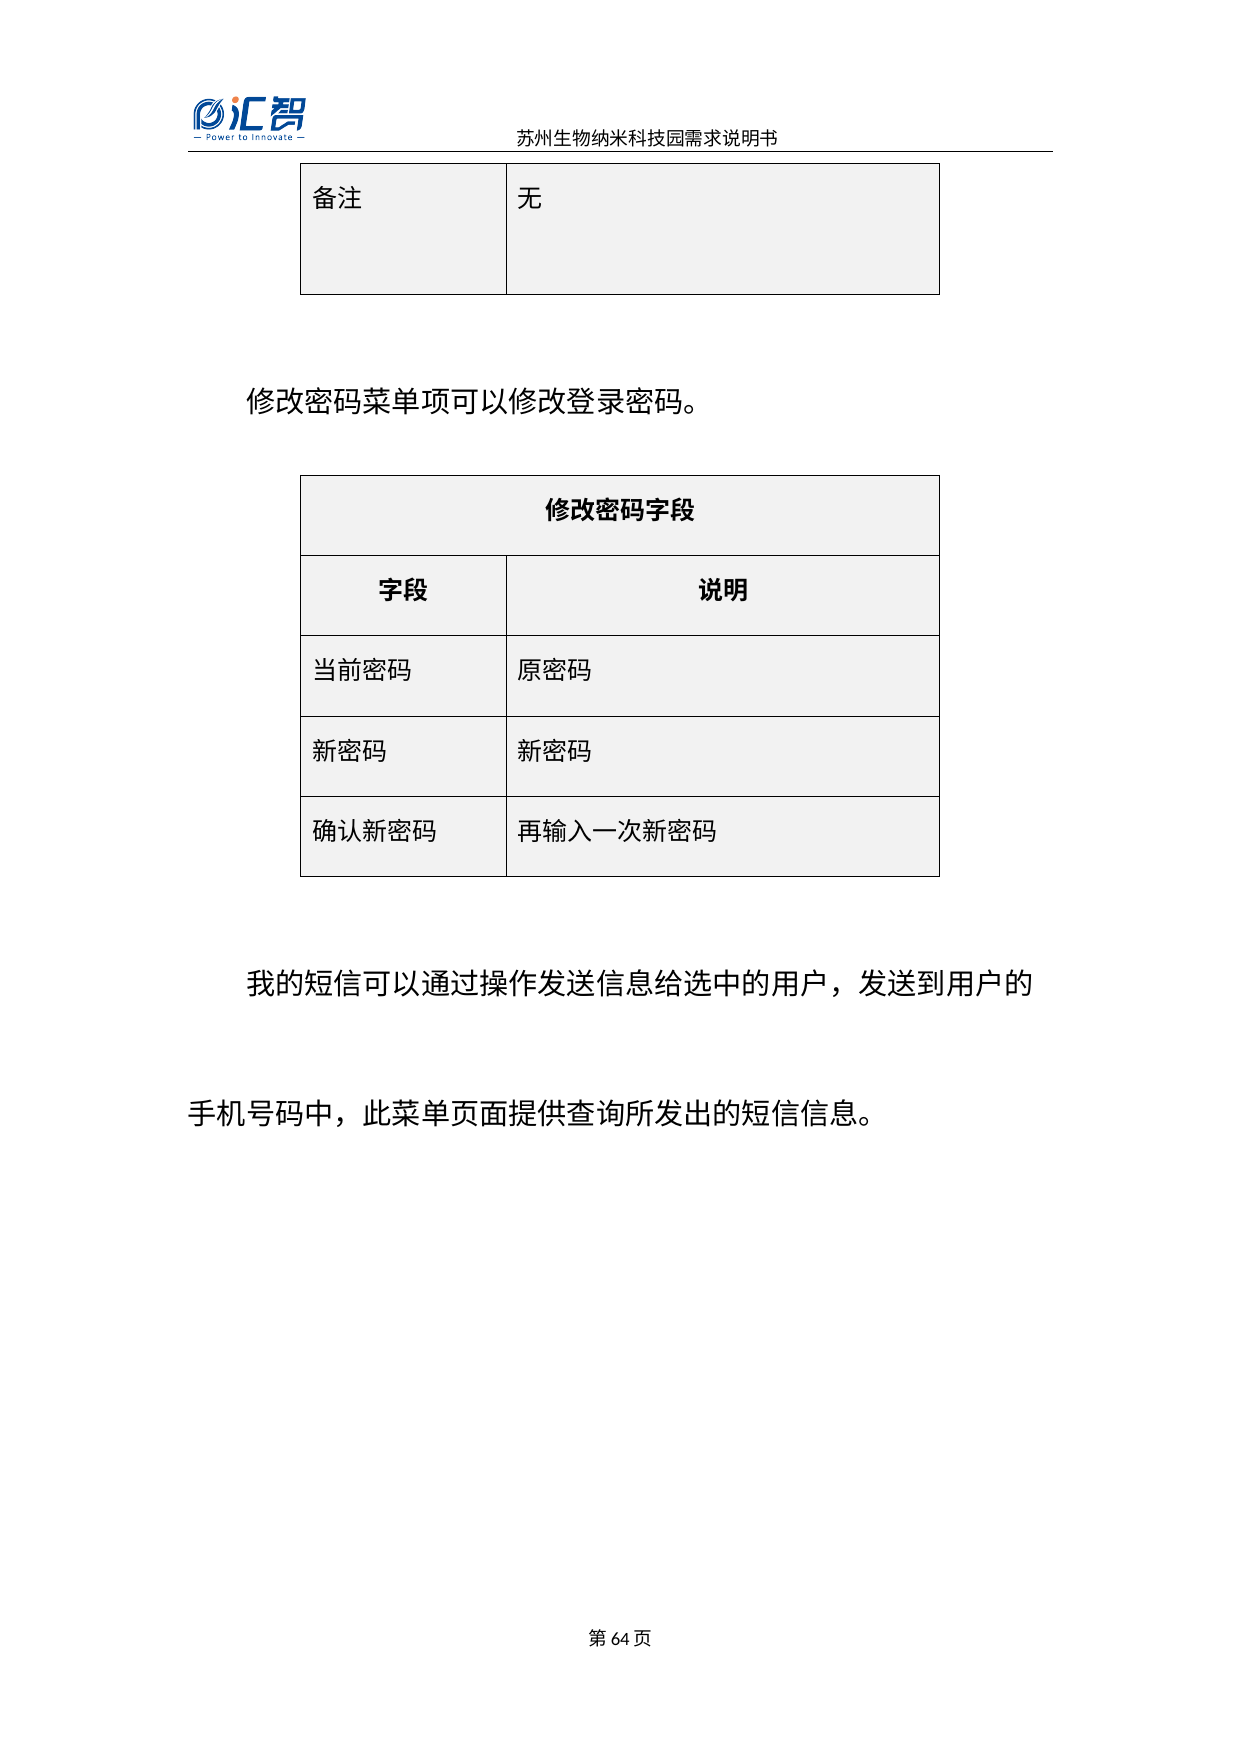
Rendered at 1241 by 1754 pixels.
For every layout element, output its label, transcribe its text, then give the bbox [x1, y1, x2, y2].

table_cell 说明 [507, 556, 939, 635]
table_header 修改密码字段 [301, 476, 939, 555]
table_cell 新密码 [301, 717, 506, 796]
table_cell 无 [507, 164, 939, 294]
table_cell 确认新密码 [301, 797, 506, 876]
table_cell 再输入一次新密码 [507, 797, 939, 876]
picture [187, 88, 313, 146]
table_cell 原密码 [507, 636, 939, 716]
table_cell 备注 [301, 164, 506, 294]
text 我的短信可以通过操作发送信息给选中的用户，发送到用户的手机号码中，此菜单页面提供查询所发出的短信信息。 [187, 949, 1053, 1144]
table_cell 字段 [301, 556, 506, 635]
table_cell 当前密码 [301, 636, 506, 716]
text 修改密码菜单项可以修改登录密码。 [187, 367, 1053, 432]
table_cell 新密码 [507, 717, 939, 796]
